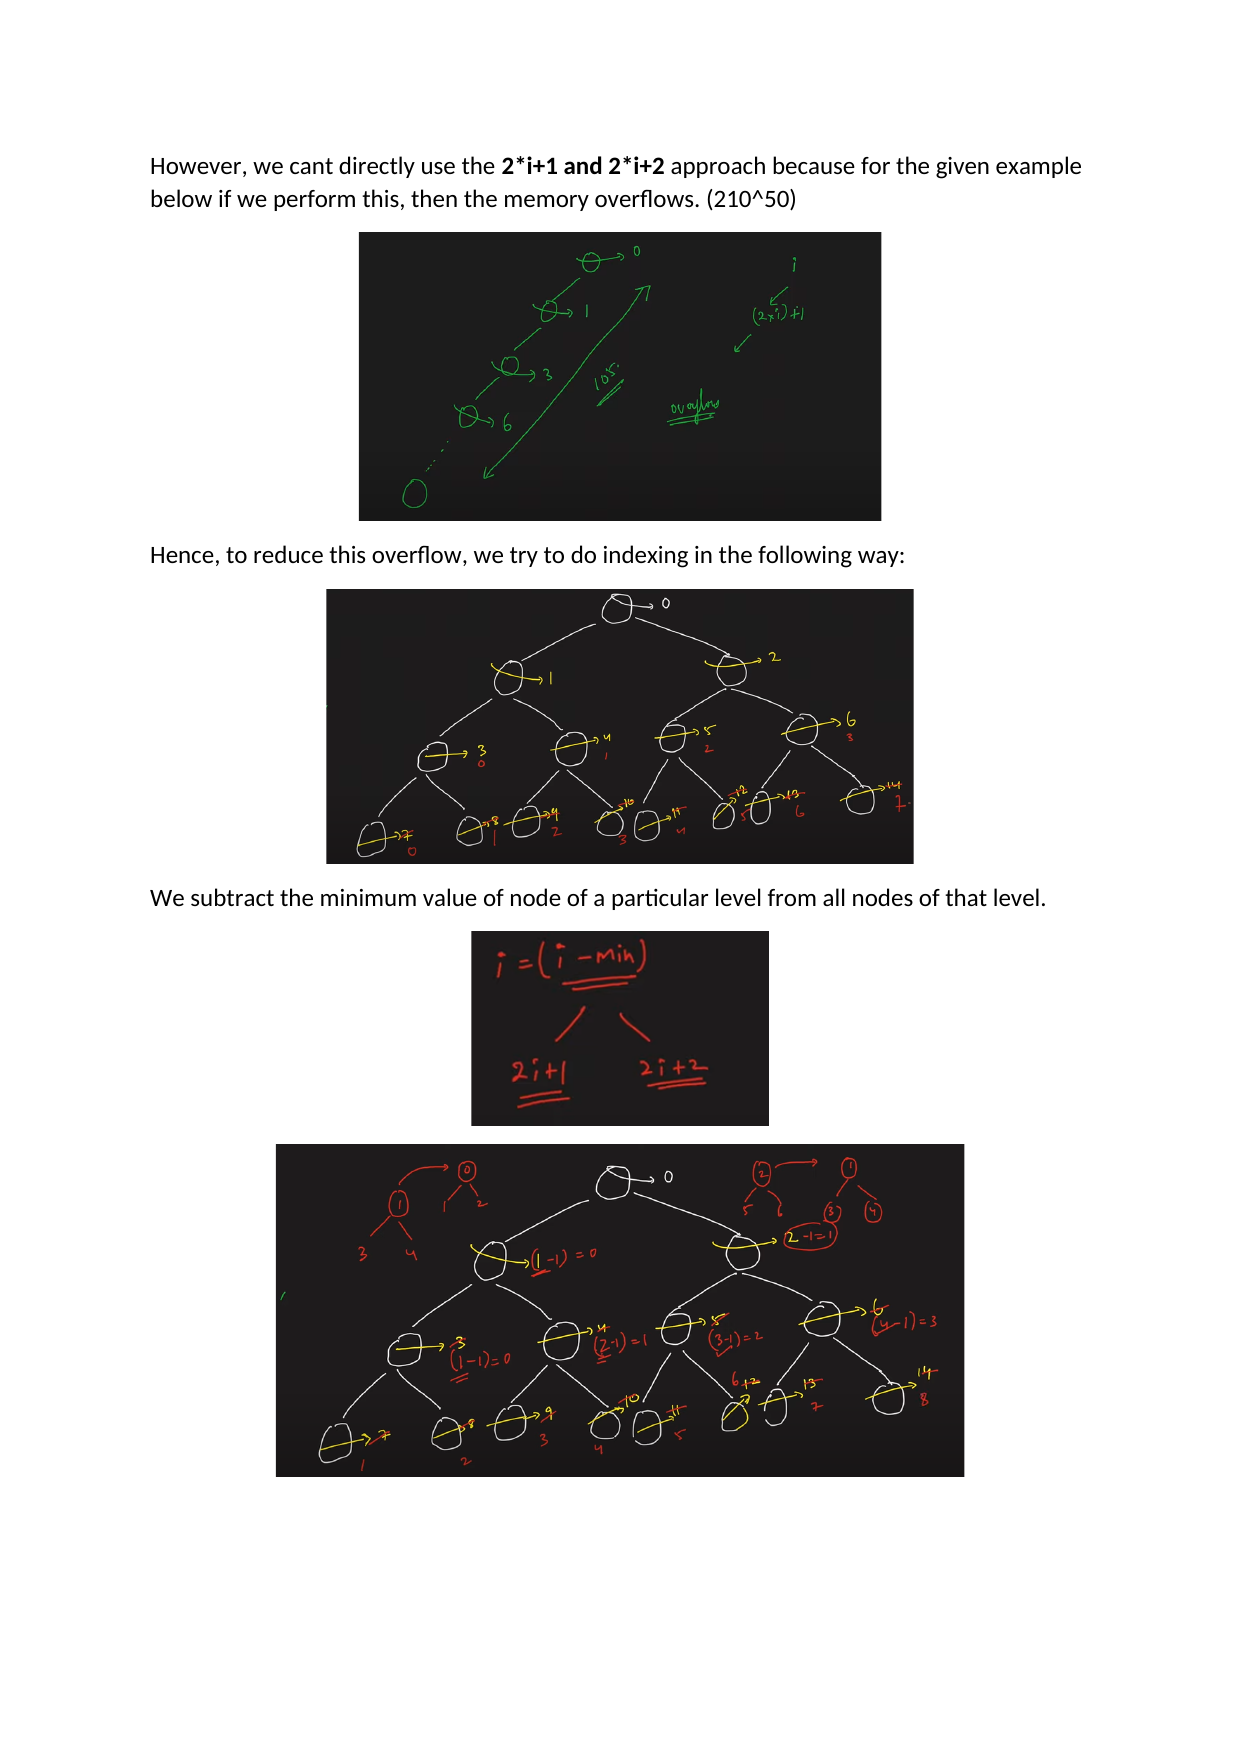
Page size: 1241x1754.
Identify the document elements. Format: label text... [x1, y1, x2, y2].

picture [275, 1144, 965, 1477]
text Hence, to reduce this overflow, we try to do indexing in the following way: [150, 540, 1090, 570]
text However, we cant directly use the 2*i+1 and 2*i+2 approach because for the given example below if we perform this, then the memory overflows. (210^50) [150, 150, 1090, 213]
picture [471, 931, 769, 1126]
picture [326, 589, 914, 864]
text We subtract the minimum value of node of a particular level from all nodes of that level. [150, 882, 1090, 912]
picture [358, 232, 882, 521]
